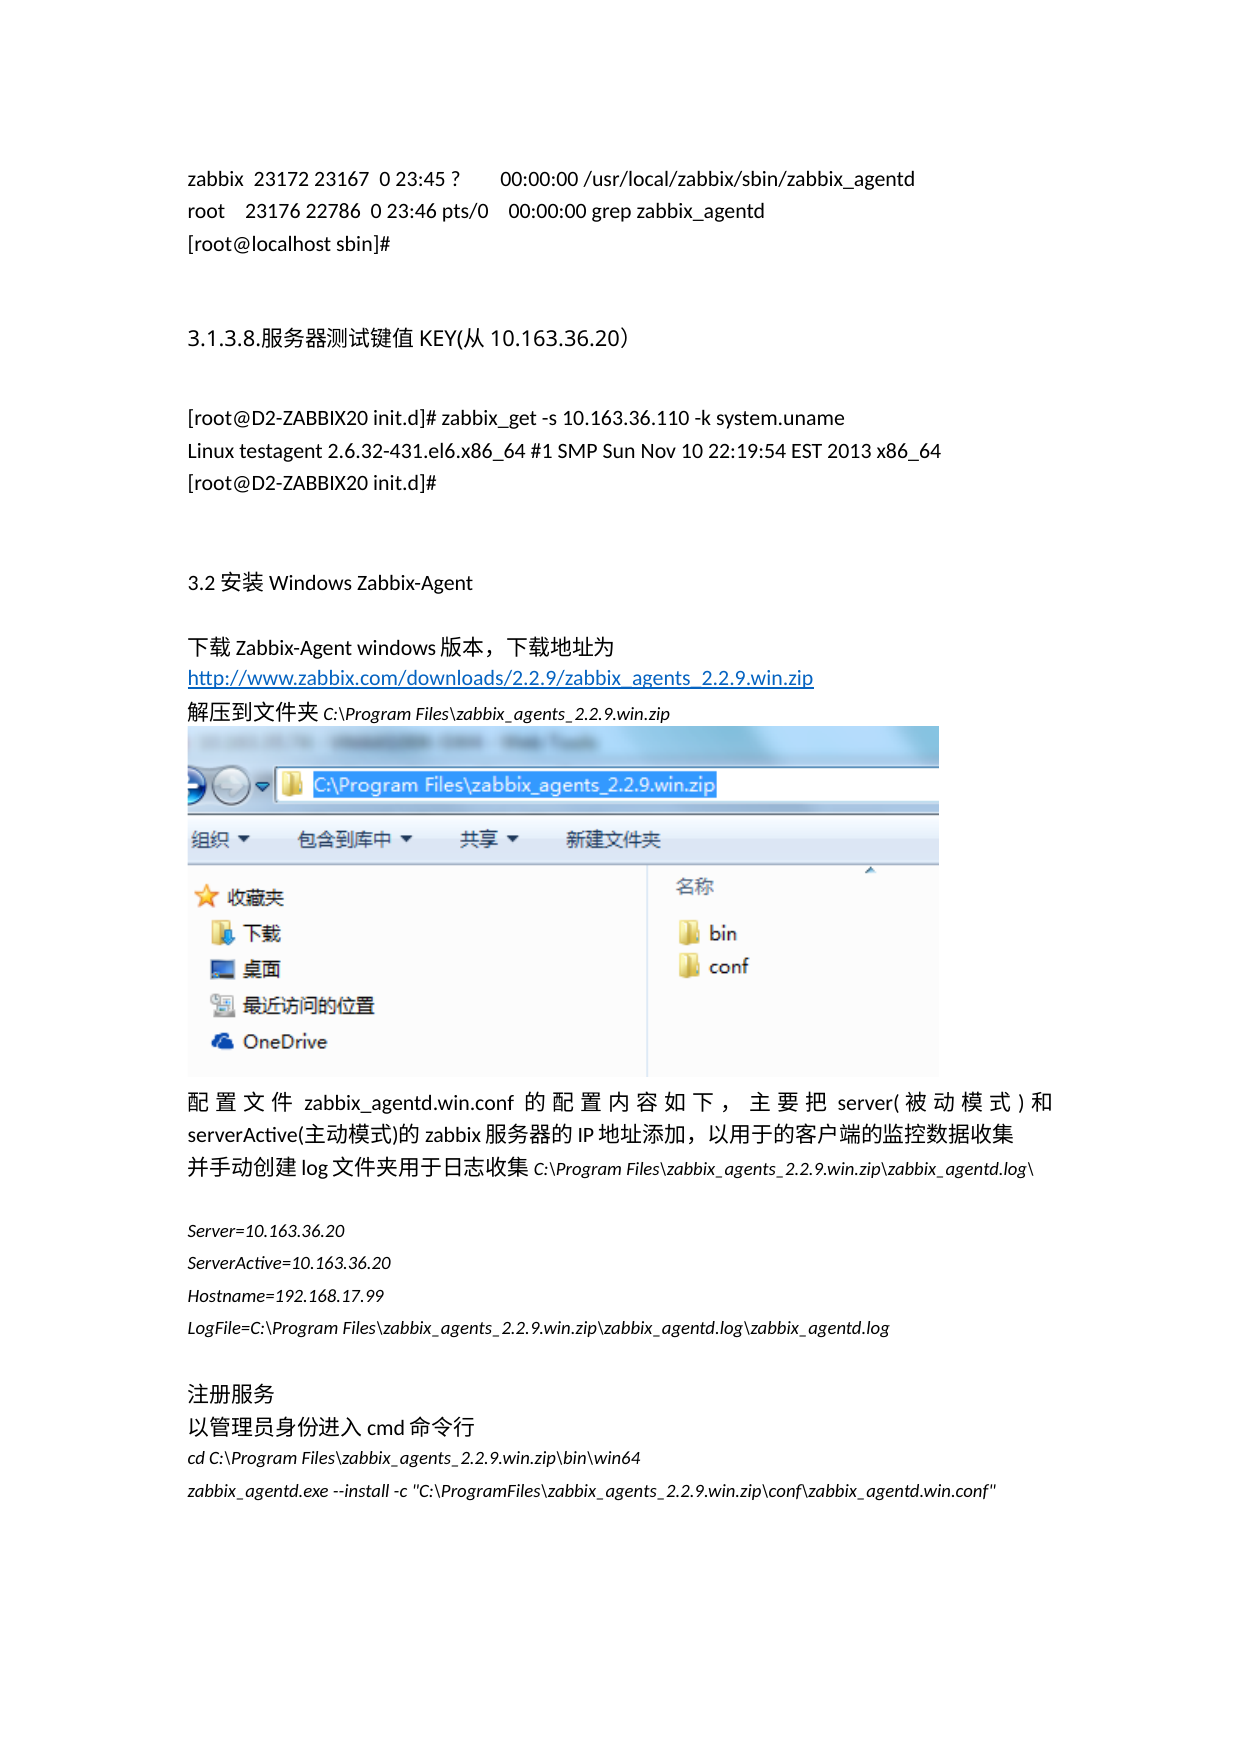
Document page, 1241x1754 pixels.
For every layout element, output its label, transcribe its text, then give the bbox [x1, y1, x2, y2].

text 以管理员身份进入cmd命令行 [187, 1409, 1053, 1442]
text [root@D2-ZABBIX20 init.d]# zabbix_get -s 10.163.36.110 -k system.uname [187, 402, 1053, 434]
subtitle 3.1.3.8.服务器测试键值KEY(从10.163.36.20） [187, 321, 1053, 354]
text LogFile=C:\Program Files\zabbix_agents_2.2.9.win.zip\zabbix_agentd.log\zabbix_agentd.log [187, 1312, 1053, 1344]
text [root@D2-ZABBIX20 init.d]# [187, 467, 1053, 499]
text 解压到文件夹C:\Program Files\zabbix_agents_2.2.9.win.zip [187, 694, 1053, 727]
text Hostname=192.168.17.99 [187, 1279, 1053, 1312]
picture [187, 726, 939, 1077]
text zabbix_agentd.exe --install -c "C:\ProgramFiles\zabbix_agents_2.2.9.win.zip\conf\zabbix_agentd.win.conf" [187, 1474, 1053, 1507]
text 注册服务 [187, 1377, 1053, 1409]
text 并手动创建log文件夹用于日志收集C:\Program Files\zabbix_agents_2.2.9.win.zip\zabbix_agentd.log\ [187, 1149, 1053, 1182]
text Server=10.163.36.20 [187, 1214, 1053, 1247]
text 3.2 安装 Windows Zabbix-Agent [187, 564, 1053, 597]
text cd C:\Program Files\zabbix_agents_2.2.9.win.zip\bin\win64 [187, 1442, 1053, 1474]
text Linux testagent 2.6.32-431.el6.x86_64 #1 SMP Sun Nov 10 22:19:54 EST 2013 x86_64 [187, 434, 1053, 467]
text http://www.zabbix.com/downloads/2.2.9/zabbix_agents_2.2.9.win.zip [187, 662, 1053, 694]
text 配置文件zabbix_agentd.win.conf的配置内容如下，主要把server(被动模式)和serverActive(主动模式)的zabbix服务器的IP地址添加，以用于的客户端的监控数据收集 [187, 1084, 1053, 1149]
text zabbix 23172 23167 0 23:45 ? 00:00:00 /usr/local/zabbix/sbin/zabbix_agentd [187, 162, 1053, 194]
text 下载Zabbix-Agent windows版本，下载地址为 [187, 629, 1053, 662]
text [root@localhost sbin]# [187, 227, 1053, 259]
text root 23176 22786 0 23:46 pts/0 00:00:00 grep zabbix_agentd [187, 194, 1053, 227]
text ServerActive=10.163.36.20 [187, 1247, 1053, 1279]
